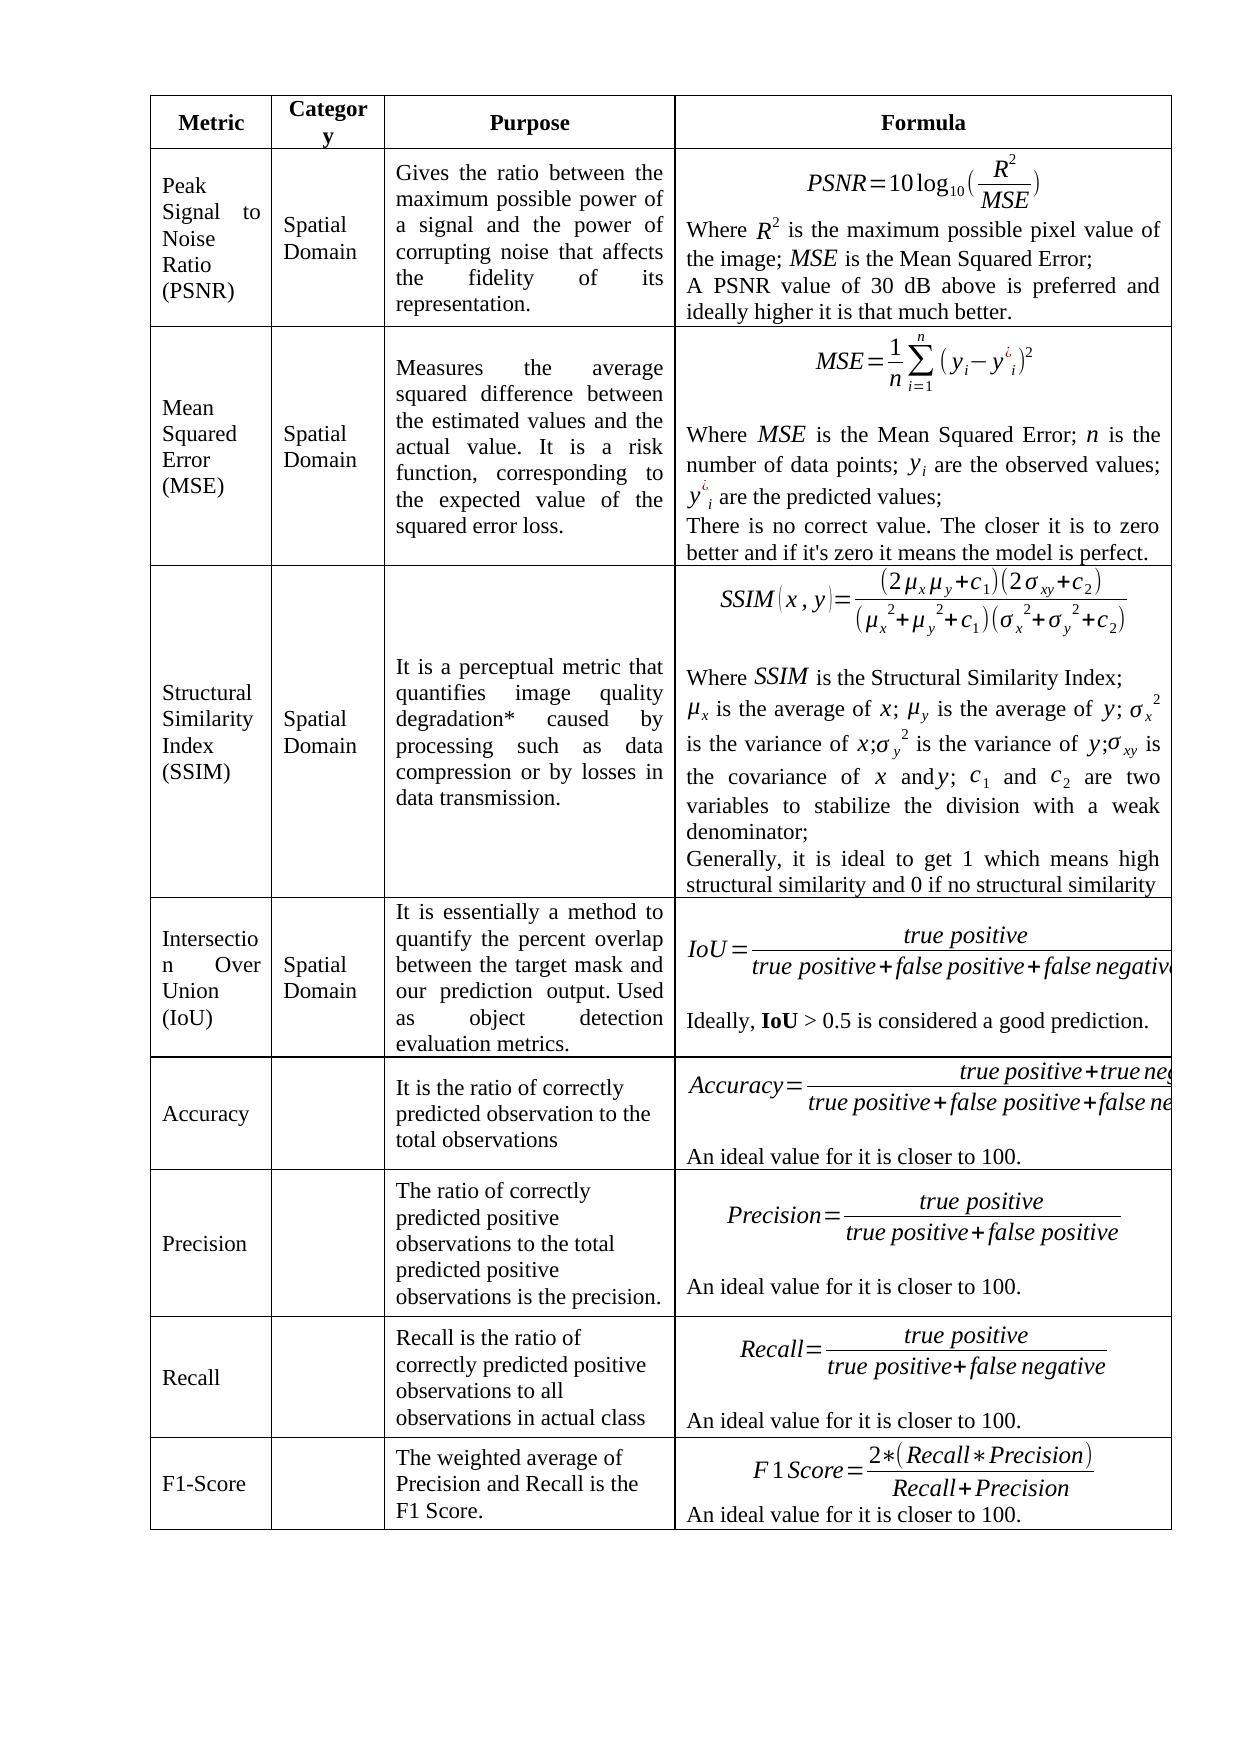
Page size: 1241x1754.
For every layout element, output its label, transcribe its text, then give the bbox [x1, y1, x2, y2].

table_cell Where is the Mean Squared Error; is the number of data points; are the observed values; are the predicted values; There is no correct value. The closer it is to zero better and if it's zero it means the model is perfect. [676, 327, 1171, 565]
table_cell Measures the average squared difference between the estimated values and the actual value. It is a risk function, corresponding to the expected value of the squared error loss. [385, 327, 674, 565]
table_cell [272, 1317, 384, 1437]
table_header Category [272, 96, 384, 148]
table_cell Where is the maximum possible pixel value of the image; is the Mean Squared Error; A PSNR value of 30 dB above is preferred and ideally higher it is that much better. [676, 149, 1171, 326]
table_cell Peak Signal to Noise Ratio (PSNR) [151, 149, 271, 326]
table_cell It is essentially a method to quantify the percent overlap between the target mask and our prediction output. Used as object detection evaluation metrics. [385, 898, 674, 1056]
table_cell Structural Similarity Index (SSIM) [151, 566, 271, 897]
table_cell An ideal value for it is closer to 100. [676, 1170, 1171, 1316]
table_cell [272, 1170, 384, 1316]
table_header Metric [151, 96, 271, 148]
table_cell It is the ratio of correctly predicted observation to the total observations [385, 1058, 674, 1169]
table_cell Spatial Domain [272, 898, 384, 1056]
table_header Formula [676, 96, 1171, 148]
table_cell F1-Score [151, 1438, 271, 1529]
table_cell [272, 1058, 384, 1169]
table_cell It is a perceptual metric that quantifies image quality degradation* caused by processing such as data compression or by losses in data transmission. [385, 566, 674, 897]
table_cell Accuracy [151, 1058, 271, 1169]
table_cell Intersection Over Union (IoU) [151, 898, 271, 1056]
table_header Purpose [385, 96, 674, 148]
table_cell Spatial Domain [272, 327, 384, 565]
table_cell [272, 1438, 384, 1529]
table_cell Recall is the ratio of correctly predicted positive observations to all observations in actual class [385, 1317, 674, 1437]
table_cell Recall [151, 1317, 271, 1437]
table_cell The ratio of correctly predicted positive observations to the total predicted positive observations is the precision. [385, 1170, 674, 1316]
table_cell An ideal value for it is closer to 100. [676, 1438, 1171, 1529]
table_cell An ideal value for it is closer to 100. [676, 1317, 1171, 1437]
table_cell Mean Squared Error (MSE) [151, 327, 271, 565]
table_cell Spatial Domain [272, 566, 384, 897]
table_cell The weighted average of Precision and Recall is the F1 Score. [385, 1438, 674, 1529]
table_cell Ideally, IoU > 0.5 is considered a good prediction. [676, 898, 1171, 1056]
table_cell Precision [151, 1170, 271, 1316]
table_cell Where is the Structural Similarity Index; is the average of ; is the average of ; is the variance of ; is the variance of ; is the covariance of and; and are two variables to stabilize the division with a weak denominator; Generally, it is ideal to get 1 which means high structural similarity and 0 if no structural similarity [676, 566, 1171, 897]
table_cell An ideal value for it is closer to 100. [676, 1058, 1171, 1169]
table_cell Spatial Domain [272, 149, 384, 326]
table_cell Gives the ratio between the maximum possible power of a signal and the power of corrupting noise that affects the fidelity of its representation. [385, 149, 674, 326]
